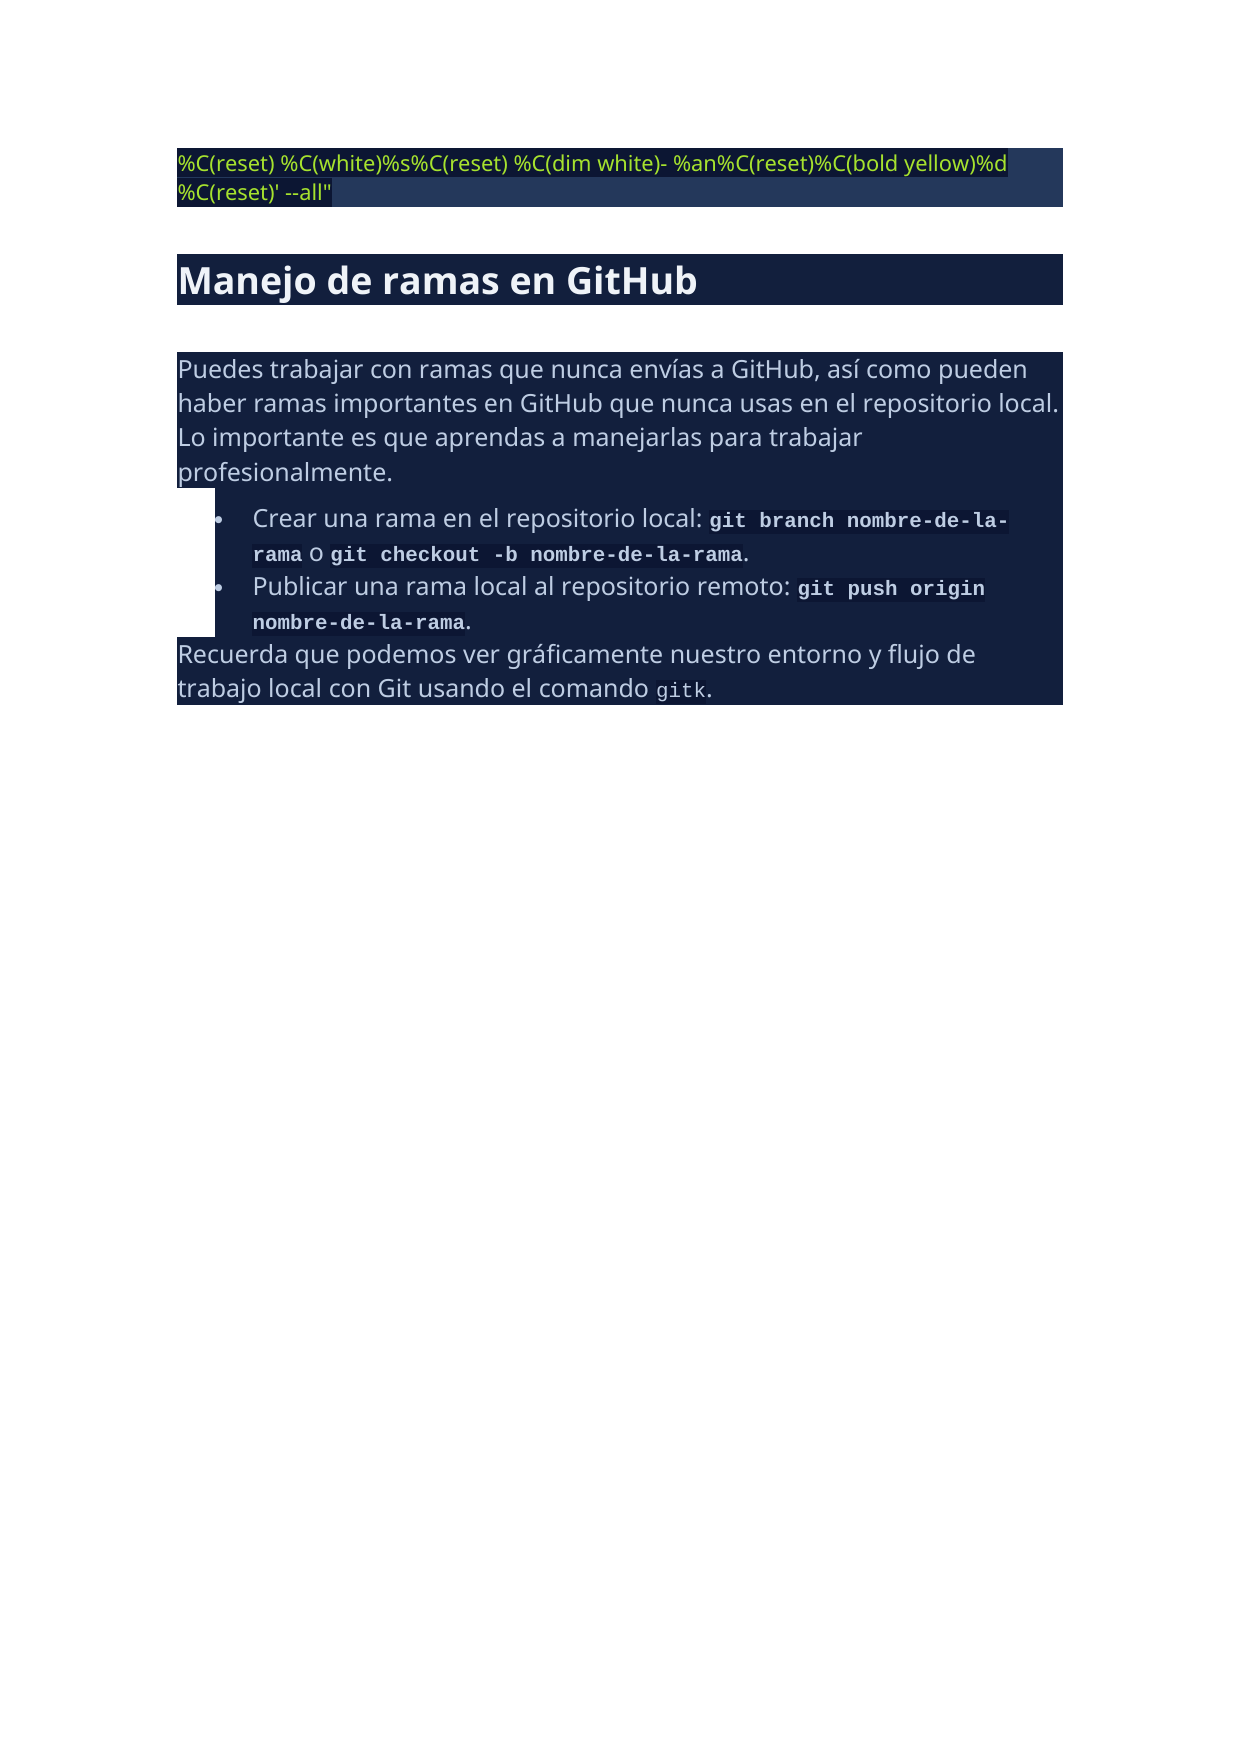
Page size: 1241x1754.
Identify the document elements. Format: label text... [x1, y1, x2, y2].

list Crear una rama en el repositorio local: git branch nombre-de-la-rama o git checkout -b nombre-de-la-rama. [215, 501, 1063, 569]
list Publicar una rama local al repositorio remoto: git push origin nombre-de-la-rama. [215, 569, 1063, 637]
text Recuerda que podemos ver gráficamente nuestro entorno y flujo de trabajo local con Git usando el comando gitk. [177, 637, 1063, 705]
subtitle Manejo de ramas en GitHub [177, 254, 1063, 305]
text Puedes trabajar con ramas que nunca envías a GitHub, así como pueden haber ramas importantes en GitHub que nunca usas en el repositorio local. Lo importante es que aprendas a manejarlas para trabajar profesionalmente. [177, 352, 1063, 488]
